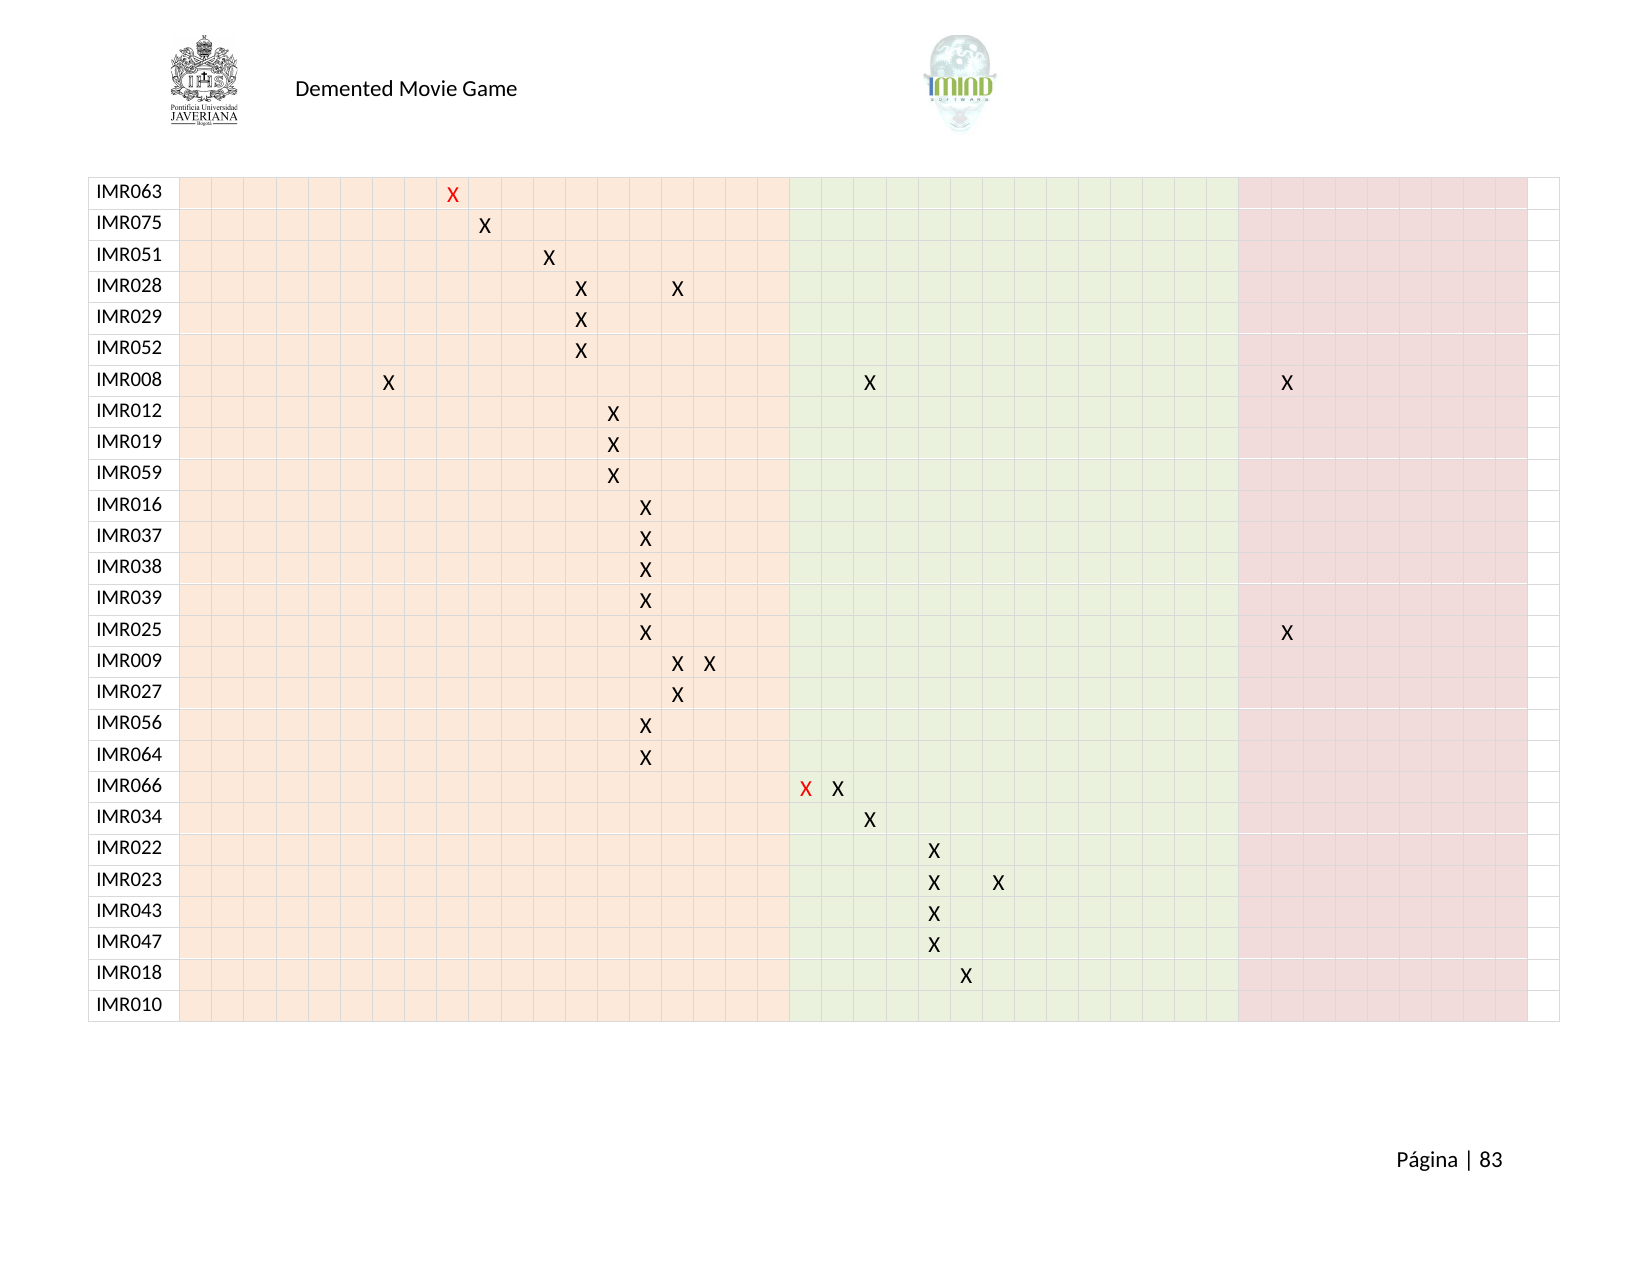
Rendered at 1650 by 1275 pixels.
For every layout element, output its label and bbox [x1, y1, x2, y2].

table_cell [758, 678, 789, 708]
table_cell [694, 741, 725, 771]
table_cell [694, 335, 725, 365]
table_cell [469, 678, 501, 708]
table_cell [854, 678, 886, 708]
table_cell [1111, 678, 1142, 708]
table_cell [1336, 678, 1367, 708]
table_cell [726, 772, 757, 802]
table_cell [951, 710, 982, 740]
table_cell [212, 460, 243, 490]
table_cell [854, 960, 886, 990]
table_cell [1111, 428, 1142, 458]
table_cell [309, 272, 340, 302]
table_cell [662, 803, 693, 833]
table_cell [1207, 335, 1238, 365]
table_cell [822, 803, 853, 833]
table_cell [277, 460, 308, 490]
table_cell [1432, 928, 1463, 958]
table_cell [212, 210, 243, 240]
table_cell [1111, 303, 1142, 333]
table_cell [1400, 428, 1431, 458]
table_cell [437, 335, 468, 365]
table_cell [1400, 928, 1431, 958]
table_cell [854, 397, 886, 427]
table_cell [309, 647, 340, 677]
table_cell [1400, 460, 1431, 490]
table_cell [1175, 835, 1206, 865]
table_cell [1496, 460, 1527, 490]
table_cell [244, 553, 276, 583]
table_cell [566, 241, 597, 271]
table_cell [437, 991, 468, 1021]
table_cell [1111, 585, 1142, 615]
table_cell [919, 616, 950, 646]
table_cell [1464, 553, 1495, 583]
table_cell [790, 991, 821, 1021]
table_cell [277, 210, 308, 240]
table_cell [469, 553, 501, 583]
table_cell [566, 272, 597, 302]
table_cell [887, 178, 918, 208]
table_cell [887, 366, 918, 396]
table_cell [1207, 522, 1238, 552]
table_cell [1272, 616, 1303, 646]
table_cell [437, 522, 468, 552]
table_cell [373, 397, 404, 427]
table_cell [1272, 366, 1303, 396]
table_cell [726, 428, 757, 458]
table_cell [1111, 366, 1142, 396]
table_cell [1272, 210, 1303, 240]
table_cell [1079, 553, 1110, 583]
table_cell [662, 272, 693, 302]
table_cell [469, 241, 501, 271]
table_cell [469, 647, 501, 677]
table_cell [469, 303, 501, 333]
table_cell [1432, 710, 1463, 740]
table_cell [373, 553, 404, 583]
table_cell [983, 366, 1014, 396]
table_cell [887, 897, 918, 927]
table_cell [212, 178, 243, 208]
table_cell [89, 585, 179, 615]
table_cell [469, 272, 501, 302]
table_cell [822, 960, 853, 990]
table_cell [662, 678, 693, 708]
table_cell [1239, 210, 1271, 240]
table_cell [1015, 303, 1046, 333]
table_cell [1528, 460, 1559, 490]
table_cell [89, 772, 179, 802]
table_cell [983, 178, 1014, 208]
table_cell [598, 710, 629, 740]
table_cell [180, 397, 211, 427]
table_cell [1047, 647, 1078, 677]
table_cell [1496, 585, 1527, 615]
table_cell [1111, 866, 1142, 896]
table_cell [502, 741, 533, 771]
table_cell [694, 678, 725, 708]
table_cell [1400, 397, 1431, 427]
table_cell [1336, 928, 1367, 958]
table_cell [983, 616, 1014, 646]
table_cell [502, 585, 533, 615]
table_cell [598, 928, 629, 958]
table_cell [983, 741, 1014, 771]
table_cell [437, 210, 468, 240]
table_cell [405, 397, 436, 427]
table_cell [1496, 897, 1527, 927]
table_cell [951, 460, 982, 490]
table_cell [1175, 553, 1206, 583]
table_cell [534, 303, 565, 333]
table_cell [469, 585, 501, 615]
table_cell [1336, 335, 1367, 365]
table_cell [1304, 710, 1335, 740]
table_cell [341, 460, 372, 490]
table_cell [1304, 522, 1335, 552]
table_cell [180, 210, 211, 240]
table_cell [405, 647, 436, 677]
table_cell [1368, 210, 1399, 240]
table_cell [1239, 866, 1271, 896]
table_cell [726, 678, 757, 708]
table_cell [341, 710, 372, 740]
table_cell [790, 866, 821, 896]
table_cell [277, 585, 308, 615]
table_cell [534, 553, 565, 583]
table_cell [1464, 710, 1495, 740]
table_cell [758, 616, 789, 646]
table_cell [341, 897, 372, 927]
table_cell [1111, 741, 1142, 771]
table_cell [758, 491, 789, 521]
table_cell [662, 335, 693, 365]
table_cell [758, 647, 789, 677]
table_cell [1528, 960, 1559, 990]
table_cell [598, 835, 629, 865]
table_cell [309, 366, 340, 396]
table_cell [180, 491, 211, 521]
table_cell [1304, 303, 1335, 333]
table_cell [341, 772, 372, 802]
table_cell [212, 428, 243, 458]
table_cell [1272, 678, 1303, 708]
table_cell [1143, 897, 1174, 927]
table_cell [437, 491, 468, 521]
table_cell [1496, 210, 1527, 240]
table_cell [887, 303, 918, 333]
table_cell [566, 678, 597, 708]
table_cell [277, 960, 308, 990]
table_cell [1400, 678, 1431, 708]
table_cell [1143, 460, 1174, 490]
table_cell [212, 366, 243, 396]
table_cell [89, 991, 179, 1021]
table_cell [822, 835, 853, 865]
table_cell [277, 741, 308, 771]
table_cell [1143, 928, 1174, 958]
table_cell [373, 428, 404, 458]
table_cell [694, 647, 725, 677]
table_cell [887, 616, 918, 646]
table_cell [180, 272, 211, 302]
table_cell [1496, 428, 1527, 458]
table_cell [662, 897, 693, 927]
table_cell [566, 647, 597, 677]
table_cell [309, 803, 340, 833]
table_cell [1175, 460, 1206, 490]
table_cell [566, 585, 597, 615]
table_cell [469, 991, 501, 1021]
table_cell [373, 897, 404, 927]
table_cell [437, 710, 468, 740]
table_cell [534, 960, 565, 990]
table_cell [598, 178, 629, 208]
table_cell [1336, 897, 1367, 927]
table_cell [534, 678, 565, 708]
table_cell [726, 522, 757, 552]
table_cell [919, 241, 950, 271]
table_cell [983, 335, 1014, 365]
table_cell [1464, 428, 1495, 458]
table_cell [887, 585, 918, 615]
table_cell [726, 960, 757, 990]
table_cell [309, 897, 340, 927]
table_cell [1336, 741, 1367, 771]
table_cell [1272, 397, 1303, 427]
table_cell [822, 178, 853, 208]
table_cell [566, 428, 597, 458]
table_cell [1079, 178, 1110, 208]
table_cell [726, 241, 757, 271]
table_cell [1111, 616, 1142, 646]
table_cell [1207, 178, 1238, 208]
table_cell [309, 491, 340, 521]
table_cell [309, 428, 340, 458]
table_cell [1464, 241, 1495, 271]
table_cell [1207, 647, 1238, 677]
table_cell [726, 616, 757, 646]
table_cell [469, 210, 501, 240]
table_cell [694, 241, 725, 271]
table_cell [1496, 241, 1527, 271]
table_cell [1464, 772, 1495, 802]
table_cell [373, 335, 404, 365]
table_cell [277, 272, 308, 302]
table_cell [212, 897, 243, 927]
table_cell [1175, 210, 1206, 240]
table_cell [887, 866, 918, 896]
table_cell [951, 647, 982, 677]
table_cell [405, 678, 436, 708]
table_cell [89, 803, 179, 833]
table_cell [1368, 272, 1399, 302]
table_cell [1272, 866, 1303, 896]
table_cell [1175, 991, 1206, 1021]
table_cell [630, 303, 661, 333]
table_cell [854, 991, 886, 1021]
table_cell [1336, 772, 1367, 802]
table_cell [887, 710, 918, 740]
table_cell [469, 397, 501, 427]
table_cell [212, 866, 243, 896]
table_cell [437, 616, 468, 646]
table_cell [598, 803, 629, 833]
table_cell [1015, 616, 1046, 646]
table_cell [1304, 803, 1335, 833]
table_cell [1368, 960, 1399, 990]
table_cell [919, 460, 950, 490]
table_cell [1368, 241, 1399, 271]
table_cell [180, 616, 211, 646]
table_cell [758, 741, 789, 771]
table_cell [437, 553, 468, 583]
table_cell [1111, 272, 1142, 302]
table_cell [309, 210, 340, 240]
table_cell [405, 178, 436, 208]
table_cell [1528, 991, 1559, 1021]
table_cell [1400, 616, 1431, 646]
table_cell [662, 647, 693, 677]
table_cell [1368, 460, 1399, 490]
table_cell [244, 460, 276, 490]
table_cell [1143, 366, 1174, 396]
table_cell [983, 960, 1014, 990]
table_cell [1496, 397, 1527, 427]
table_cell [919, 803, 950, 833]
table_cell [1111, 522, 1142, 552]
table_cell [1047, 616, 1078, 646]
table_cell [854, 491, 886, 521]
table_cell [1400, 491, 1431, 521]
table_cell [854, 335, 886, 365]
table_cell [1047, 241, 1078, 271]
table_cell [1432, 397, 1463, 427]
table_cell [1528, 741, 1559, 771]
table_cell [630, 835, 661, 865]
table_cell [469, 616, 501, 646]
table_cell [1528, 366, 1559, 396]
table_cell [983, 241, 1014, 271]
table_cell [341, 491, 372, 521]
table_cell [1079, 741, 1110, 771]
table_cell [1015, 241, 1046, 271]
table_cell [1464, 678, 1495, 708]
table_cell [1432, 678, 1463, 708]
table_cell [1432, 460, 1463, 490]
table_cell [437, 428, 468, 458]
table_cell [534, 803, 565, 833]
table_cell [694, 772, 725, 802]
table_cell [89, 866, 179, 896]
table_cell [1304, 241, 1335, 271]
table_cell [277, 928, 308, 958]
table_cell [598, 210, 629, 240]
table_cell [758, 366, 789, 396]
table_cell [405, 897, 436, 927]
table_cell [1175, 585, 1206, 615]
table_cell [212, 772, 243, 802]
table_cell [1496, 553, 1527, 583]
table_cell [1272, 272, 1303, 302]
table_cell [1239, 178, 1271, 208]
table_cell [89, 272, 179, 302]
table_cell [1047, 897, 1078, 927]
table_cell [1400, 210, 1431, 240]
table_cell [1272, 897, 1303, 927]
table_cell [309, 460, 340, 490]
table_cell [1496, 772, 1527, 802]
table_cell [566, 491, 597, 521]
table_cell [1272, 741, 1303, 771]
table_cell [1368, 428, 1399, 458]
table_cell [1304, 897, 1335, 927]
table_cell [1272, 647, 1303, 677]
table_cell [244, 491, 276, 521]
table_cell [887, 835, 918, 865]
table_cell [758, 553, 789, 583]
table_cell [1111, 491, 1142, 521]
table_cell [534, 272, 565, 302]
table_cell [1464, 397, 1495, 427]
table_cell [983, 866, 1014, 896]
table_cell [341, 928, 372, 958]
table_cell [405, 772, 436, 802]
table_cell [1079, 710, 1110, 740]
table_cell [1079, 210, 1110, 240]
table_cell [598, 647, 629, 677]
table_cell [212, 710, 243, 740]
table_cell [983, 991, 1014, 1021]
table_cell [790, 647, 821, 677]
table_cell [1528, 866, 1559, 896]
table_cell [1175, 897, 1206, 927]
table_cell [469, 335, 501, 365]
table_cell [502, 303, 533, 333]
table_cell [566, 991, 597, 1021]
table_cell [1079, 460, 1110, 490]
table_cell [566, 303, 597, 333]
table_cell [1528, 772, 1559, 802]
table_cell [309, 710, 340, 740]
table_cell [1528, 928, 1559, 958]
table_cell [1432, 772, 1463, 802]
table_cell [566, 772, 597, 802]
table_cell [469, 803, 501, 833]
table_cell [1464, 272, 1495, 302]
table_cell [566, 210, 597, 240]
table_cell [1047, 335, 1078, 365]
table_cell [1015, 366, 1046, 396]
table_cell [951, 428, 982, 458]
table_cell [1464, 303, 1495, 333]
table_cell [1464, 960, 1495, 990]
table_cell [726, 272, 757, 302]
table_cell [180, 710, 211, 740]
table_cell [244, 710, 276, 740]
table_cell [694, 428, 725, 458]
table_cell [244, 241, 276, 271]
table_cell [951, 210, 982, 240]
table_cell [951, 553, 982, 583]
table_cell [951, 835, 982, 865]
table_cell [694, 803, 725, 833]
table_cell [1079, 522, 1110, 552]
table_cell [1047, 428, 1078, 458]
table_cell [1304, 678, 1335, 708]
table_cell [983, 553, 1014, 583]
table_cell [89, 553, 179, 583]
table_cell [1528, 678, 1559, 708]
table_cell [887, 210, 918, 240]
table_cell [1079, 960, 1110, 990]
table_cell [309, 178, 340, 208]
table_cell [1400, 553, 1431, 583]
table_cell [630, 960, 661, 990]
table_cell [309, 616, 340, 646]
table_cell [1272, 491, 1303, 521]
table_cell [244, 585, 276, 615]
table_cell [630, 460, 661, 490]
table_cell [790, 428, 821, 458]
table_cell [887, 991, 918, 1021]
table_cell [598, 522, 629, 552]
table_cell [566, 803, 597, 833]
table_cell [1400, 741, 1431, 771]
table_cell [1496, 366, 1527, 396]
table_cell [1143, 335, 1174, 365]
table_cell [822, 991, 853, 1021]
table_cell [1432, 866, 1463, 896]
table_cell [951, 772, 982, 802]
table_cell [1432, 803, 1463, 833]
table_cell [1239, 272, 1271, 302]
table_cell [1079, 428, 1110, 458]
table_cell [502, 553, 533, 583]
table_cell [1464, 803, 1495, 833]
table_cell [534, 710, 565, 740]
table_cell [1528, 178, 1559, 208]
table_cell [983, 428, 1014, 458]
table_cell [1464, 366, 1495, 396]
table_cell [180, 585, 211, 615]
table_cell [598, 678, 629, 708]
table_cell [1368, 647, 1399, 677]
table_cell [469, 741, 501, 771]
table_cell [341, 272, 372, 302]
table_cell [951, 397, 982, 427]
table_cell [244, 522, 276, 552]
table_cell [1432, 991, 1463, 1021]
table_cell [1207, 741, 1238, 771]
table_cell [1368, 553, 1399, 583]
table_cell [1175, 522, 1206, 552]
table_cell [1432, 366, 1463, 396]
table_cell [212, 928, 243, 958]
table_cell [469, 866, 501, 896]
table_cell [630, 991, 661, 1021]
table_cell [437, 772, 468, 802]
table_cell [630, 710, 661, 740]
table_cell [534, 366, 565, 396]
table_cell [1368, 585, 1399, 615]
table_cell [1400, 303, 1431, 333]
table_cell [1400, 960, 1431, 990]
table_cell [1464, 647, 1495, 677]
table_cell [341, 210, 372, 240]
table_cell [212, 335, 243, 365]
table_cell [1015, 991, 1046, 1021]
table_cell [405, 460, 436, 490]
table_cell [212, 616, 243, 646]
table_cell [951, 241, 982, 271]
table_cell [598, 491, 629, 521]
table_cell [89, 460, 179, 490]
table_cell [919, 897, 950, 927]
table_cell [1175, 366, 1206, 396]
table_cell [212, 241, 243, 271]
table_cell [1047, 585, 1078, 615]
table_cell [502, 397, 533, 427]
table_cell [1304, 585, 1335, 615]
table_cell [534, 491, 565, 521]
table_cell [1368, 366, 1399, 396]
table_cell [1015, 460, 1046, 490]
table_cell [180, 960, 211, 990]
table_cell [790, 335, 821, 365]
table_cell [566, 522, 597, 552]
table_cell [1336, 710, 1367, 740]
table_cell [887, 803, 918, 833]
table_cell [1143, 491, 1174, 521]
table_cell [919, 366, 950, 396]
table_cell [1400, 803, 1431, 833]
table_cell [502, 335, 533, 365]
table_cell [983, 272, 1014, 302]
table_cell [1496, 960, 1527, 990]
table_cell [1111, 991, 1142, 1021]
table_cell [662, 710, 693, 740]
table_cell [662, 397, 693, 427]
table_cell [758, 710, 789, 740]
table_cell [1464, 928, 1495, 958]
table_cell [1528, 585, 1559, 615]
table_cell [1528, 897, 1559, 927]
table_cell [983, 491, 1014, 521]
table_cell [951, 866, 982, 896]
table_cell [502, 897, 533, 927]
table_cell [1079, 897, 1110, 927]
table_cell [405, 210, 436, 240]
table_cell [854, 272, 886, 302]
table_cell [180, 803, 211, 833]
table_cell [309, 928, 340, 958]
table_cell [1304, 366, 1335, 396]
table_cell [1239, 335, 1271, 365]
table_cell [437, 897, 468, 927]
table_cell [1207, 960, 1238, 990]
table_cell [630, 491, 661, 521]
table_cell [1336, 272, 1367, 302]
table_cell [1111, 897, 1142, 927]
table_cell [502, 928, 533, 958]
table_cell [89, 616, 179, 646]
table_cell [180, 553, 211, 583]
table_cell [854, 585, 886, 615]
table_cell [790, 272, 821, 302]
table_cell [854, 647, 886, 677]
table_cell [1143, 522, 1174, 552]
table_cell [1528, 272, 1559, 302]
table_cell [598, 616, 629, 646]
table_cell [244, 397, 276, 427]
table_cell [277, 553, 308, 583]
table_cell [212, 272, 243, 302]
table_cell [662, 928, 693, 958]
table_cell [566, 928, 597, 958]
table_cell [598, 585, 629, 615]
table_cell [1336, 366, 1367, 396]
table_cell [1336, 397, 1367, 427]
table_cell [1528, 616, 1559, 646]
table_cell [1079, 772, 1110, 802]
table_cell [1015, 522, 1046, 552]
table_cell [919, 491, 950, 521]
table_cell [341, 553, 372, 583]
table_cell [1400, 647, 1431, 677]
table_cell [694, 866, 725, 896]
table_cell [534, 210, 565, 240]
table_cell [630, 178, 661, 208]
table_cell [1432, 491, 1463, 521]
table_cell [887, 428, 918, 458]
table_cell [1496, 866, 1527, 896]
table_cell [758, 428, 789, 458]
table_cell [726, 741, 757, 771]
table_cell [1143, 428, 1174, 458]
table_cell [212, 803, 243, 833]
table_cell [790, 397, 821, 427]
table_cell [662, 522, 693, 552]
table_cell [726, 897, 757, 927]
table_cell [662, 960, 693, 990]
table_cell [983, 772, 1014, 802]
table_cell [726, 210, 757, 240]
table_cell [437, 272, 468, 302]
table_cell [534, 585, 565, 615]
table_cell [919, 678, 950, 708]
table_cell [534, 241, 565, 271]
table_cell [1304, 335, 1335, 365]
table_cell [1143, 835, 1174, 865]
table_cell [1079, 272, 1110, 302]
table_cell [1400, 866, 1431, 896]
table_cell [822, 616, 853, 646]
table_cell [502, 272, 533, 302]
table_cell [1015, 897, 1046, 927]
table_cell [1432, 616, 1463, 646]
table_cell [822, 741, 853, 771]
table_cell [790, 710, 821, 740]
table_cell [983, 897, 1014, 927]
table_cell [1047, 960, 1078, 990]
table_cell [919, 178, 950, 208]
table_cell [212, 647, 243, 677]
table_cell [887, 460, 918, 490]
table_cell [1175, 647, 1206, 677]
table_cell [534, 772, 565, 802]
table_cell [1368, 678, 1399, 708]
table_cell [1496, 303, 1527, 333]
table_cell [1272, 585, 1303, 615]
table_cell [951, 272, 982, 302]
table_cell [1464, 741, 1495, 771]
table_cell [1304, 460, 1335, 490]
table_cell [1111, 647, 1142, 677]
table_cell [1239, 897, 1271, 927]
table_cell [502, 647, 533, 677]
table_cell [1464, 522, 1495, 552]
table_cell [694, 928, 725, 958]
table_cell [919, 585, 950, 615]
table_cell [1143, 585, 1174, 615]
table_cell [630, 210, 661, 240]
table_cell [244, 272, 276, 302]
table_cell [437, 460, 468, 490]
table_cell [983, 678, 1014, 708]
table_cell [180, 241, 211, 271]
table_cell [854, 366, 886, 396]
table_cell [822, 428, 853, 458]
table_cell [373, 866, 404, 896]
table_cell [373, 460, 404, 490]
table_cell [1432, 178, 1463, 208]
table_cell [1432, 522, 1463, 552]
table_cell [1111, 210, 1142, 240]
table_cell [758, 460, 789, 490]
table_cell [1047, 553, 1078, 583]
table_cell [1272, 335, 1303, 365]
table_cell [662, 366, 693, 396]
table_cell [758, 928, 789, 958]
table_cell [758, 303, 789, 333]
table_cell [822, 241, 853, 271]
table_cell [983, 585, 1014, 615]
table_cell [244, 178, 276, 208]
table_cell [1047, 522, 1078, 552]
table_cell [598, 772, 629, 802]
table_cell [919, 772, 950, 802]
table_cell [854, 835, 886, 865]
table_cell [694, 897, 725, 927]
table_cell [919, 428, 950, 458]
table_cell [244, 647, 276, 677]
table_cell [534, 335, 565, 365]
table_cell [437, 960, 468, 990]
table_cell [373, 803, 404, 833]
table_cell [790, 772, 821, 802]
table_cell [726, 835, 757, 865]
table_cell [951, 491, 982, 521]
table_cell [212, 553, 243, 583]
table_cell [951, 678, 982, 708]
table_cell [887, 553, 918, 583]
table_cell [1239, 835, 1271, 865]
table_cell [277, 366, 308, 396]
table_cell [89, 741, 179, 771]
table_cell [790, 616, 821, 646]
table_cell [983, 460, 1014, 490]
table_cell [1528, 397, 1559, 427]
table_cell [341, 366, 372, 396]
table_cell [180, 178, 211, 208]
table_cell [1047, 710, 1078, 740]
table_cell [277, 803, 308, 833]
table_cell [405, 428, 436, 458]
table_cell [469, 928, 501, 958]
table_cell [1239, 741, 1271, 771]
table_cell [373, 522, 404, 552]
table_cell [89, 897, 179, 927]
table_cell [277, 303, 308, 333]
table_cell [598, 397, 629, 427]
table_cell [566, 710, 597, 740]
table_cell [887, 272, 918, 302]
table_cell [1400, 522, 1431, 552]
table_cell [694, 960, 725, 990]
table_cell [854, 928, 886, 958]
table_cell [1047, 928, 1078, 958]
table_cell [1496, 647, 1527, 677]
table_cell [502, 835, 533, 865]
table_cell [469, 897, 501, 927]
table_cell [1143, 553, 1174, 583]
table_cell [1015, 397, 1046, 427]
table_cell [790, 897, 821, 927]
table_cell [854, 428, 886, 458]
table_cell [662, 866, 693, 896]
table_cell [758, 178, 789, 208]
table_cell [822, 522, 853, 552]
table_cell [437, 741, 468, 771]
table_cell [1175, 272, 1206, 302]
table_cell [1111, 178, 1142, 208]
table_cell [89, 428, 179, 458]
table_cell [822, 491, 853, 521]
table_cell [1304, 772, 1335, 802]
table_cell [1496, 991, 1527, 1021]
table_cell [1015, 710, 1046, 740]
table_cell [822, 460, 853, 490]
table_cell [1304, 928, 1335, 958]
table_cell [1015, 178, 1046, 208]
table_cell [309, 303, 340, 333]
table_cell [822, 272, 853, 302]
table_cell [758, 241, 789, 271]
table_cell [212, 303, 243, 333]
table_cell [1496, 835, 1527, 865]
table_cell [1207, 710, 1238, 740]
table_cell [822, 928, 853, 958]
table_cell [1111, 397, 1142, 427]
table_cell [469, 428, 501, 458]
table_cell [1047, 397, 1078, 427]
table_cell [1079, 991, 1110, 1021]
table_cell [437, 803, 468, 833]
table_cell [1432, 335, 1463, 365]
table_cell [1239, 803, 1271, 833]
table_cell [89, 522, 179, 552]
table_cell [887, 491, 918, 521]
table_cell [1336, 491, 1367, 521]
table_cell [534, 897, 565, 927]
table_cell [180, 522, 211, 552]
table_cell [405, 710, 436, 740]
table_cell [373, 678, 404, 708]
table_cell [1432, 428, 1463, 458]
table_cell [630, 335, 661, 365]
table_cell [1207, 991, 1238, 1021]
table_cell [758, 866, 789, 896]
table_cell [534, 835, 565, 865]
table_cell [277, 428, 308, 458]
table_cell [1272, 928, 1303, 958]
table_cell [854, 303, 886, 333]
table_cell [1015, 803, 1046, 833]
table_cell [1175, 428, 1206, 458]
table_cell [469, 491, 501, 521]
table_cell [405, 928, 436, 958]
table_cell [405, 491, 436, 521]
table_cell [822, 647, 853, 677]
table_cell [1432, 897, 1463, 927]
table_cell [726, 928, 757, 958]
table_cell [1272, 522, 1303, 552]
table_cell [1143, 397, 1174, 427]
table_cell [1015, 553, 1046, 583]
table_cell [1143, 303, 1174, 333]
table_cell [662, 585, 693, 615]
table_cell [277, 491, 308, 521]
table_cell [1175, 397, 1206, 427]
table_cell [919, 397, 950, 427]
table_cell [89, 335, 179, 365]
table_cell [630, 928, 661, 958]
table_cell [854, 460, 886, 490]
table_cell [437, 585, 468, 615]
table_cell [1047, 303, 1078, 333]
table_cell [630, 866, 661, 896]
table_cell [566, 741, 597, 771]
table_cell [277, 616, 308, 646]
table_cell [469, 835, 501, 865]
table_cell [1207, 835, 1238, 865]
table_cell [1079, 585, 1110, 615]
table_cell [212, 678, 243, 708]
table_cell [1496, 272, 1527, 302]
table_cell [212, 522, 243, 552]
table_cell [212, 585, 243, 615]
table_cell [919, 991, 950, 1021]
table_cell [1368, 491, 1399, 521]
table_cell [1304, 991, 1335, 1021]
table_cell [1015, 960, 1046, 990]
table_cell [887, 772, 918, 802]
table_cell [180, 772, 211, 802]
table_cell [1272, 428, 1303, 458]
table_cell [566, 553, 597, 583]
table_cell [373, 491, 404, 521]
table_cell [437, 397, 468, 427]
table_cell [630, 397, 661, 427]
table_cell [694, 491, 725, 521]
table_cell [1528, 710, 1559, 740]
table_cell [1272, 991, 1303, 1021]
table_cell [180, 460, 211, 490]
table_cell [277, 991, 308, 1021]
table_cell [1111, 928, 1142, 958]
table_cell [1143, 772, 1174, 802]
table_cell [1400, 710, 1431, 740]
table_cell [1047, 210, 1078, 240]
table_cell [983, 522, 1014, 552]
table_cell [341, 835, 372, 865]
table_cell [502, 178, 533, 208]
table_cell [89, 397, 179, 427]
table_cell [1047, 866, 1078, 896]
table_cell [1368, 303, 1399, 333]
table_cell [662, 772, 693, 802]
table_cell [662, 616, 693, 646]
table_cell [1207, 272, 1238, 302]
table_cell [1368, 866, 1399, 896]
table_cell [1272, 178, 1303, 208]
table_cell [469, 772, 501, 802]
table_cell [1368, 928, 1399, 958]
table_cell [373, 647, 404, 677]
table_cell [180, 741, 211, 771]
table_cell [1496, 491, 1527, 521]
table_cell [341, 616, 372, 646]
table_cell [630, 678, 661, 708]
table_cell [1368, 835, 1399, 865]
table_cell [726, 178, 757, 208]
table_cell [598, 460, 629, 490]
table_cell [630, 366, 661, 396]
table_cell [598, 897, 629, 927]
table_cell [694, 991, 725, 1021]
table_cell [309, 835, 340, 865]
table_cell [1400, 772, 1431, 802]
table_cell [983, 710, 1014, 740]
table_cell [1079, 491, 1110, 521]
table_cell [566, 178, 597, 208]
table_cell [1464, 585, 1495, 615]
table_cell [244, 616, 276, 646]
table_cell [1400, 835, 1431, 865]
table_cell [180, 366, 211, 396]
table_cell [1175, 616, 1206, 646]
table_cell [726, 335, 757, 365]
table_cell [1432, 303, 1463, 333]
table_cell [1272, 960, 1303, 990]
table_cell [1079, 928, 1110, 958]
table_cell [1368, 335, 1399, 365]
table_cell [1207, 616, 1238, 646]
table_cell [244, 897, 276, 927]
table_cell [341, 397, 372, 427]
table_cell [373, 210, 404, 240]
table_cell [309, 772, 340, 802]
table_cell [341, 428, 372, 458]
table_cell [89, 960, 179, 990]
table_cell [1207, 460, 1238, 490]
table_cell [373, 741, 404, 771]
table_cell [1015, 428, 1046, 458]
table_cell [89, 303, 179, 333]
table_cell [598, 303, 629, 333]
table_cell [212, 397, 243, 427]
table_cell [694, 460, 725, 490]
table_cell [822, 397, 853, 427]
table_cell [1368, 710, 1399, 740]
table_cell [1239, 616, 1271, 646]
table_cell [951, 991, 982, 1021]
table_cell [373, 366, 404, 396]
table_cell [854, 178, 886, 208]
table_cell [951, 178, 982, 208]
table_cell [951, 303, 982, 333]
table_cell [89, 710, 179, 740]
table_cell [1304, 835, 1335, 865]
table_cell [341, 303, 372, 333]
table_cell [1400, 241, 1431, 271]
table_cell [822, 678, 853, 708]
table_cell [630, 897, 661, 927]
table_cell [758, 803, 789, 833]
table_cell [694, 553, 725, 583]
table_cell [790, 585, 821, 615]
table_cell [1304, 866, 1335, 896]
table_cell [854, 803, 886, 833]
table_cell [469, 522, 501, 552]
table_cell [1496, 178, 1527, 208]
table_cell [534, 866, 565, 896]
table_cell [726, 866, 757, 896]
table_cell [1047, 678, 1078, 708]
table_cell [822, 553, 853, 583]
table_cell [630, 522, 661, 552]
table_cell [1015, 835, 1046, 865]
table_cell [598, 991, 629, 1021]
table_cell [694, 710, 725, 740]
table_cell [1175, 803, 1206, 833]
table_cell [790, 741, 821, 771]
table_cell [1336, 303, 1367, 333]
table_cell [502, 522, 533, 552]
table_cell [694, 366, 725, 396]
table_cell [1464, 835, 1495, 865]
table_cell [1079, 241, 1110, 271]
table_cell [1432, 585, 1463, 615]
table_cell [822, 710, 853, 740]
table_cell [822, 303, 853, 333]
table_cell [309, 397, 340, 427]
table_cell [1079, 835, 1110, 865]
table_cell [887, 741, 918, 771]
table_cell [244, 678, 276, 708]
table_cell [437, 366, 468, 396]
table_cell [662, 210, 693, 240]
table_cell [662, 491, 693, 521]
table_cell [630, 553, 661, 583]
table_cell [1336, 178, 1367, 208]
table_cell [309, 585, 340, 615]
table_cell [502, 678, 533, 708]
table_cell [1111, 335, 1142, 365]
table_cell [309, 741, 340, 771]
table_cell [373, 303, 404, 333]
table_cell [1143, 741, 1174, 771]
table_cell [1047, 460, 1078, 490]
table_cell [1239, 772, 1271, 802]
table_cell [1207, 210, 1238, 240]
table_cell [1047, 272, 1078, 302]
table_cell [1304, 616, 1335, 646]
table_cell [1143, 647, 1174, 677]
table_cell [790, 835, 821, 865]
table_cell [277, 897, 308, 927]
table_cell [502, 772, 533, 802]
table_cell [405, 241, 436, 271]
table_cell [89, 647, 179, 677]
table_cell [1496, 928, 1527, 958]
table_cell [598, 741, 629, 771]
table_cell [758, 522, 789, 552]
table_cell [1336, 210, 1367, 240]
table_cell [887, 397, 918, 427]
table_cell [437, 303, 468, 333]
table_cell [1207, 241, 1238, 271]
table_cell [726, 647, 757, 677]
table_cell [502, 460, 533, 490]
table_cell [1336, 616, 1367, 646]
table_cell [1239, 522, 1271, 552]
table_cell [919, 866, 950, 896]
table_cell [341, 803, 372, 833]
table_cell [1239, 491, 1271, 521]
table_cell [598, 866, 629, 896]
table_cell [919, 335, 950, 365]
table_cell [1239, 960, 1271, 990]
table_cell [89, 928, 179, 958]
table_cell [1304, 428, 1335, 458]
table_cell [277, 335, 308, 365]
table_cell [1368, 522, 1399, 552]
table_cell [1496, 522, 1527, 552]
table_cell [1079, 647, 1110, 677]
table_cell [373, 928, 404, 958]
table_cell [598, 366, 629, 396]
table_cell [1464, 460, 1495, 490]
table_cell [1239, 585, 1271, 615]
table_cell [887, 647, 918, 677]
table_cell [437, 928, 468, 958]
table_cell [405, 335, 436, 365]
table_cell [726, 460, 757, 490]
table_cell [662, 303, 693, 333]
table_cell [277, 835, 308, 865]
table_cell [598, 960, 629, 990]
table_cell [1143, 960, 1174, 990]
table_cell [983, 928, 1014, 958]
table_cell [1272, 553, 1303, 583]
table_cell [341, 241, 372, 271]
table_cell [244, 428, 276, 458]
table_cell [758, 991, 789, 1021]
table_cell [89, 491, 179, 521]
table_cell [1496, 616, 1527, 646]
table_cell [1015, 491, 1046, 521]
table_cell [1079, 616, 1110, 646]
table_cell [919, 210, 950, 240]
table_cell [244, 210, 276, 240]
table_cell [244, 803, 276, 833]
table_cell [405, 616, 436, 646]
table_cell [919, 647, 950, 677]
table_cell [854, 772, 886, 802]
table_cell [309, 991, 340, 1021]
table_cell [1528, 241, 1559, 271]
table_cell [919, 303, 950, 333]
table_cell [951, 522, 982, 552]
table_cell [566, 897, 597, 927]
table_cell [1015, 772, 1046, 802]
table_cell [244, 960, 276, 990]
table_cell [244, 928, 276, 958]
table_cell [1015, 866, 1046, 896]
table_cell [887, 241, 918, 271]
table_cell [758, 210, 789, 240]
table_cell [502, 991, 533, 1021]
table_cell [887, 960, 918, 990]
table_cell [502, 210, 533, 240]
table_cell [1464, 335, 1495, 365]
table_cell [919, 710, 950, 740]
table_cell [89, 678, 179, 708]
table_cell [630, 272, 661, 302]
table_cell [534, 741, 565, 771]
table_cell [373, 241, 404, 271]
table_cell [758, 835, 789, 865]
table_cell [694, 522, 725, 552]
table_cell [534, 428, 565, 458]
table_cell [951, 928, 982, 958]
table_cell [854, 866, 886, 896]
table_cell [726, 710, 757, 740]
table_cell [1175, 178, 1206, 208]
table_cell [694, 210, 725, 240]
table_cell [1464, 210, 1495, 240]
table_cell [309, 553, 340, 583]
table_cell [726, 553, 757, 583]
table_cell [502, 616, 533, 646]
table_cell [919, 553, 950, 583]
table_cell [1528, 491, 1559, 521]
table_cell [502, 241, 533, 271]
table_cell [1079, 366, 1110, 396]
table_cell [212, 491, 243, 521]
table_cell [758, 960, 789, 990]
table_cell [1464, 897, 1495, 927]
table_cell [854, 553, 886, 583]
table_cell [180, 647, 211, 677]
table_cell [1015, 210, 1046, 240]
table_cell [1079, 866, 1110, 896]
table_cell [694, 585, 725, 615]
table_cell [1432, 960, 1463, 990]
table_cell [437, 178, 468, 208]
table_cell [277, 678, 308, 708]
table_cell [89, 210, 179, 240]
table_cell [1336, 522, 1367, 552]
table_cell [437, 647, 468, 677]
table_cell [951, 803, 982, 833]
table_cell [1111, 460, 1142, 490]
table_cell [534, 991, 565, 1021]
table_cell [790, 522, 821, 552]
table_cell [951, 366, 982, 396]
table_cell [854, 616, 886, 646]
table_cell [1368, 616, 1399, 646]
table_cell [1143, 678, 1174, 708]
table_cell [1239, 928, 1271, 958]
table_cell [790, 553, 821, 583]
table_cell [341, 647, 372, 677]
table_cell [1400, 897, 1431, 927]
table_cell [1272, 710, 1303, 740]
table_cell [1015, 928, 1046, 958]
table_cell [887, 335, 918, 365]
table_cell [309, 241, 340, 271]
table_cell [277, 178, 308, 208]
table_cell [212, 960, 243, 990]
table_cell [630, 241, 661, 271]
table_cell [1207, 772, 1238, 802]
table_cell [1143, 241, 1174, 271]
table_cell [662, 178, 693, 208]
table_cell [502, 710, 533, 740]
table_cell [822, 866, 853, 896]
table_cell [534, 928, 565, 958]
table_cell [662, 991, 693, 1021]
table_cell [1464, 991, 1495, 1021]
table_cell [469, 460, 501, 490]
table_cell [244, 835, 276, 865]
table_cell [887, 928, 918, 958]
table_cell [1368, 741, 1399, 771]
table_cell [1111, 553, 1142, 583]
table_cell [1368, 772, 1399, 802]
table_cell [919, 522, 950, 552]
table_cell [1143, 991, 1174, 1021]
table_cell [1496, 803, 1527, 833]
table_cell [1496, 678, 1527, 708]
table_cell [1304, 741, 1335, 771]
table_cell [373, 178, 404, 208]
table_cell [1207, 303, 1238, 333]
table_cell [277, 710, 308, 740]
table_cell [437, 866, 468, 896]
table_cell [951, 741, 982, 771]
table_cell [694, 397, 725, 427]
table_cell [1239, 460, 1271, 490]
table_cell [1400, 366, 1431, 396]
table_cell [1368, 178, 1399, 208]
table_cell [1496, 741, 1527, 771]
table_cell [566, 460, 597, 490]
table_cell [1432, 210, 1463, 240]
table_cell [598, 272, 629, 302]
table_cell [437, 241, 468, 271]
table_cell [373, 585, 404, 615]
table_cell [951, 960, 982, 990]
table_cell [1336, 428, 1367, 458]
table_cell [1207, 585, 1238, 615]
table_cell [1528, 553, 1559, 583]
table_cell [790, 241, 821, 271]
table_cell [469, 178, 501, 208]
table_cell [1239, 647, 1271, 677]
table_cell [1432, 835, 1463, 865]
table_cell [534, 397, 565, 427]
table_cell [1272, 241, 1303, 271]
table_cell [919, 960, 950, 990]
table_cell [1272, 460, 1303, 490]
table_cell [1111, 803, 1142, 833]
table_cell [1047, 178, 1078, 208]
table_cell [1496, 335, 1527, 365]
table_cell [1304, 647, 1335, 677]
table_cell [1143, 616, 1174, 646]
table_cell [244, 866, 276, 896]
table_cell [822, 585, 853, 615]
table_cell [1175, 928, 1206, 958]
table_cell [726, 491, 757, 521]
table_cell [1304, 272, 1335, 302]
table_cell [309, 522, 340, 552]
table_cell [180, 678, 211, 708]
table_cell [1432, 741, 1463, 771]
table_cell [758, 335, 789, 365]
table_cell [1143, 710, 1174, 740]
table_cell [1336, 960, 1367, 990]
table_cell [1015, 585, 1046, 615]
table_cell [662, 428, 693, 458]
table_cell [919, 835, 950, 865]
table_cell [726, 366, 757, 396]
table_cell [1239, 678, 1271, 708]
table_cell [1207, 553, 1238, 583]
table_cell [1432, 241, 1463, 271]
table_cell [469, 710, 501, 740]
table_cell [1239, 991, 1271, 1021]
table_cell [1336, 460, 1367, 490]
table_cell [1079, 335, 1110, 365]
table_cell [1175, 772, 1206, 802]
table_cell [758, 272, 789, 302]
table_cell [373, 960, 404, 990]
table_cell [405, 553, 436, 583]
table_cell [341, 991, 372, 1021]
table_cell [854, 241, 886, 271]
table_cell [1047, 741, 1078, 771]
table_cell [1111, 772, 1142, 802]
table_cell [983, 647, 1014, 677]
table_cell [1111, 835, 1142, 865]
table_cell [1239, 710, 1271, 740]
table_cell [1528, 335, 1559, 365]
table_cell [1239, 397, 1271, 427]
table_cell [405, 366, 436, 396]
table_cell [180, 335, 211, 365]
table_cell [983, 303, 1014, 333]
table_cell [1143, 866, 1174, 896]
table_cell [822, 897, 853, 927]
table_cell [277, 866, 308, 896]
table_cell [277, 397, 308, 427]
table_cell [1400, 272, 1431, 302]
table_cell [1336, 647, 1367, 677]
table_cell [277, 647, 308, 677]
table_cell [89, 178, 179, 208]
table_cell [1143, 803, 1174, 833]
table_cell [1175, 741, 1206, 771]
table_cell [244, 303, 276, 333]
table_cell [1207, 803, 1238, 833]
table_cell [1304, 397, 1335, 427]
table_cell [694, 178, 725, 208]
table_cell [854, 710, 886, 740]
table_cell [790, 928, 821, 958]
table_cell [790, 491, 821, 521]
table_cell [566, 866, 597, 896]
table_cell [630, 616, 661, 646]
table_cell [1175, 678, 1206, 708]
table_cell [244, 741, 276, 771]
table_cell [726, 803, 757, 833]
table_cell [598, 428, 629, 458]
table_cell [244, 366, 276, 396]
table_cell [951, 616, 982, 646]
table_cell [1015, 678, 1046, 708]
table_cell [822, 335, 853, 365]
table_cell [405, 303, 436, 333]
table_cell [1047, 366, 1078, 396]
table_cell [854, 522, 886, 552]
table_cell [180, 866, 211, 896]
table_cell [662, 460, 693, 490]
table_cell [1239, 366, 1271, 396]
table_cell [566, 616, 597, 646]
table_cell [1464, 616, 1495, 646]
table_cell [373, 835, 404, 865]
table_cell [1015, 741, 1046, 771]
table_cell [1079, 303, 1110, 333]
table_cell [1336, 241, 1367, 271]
picture [170, 35, 238, 126]
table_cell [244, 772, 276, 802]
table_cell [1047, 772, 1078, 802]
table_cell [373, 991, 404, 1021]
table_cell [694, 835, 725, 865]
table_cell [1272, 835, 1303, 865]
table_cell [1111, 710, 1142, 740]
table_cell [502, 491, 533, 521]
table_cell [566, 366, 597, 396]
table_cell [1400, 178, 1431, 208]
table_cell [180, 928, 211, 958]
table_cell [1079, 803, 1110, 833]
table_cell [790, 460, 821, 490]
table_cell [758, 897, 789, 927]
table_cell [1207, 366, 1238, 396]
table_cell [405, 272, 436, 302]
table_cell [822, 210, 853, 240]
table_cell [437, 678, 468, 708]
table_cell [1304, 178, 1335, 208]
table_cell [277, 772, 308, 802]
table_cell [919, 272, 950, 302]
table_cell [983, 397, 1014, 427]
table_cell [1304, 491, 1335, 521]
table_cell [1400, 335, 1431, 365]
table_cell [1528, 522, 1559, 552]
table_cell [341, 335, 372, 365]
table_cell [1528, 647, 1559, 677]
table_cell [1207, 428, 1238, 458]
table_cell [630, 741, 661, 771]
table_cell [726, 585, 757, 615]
picture [922, 35, 1003, 138]
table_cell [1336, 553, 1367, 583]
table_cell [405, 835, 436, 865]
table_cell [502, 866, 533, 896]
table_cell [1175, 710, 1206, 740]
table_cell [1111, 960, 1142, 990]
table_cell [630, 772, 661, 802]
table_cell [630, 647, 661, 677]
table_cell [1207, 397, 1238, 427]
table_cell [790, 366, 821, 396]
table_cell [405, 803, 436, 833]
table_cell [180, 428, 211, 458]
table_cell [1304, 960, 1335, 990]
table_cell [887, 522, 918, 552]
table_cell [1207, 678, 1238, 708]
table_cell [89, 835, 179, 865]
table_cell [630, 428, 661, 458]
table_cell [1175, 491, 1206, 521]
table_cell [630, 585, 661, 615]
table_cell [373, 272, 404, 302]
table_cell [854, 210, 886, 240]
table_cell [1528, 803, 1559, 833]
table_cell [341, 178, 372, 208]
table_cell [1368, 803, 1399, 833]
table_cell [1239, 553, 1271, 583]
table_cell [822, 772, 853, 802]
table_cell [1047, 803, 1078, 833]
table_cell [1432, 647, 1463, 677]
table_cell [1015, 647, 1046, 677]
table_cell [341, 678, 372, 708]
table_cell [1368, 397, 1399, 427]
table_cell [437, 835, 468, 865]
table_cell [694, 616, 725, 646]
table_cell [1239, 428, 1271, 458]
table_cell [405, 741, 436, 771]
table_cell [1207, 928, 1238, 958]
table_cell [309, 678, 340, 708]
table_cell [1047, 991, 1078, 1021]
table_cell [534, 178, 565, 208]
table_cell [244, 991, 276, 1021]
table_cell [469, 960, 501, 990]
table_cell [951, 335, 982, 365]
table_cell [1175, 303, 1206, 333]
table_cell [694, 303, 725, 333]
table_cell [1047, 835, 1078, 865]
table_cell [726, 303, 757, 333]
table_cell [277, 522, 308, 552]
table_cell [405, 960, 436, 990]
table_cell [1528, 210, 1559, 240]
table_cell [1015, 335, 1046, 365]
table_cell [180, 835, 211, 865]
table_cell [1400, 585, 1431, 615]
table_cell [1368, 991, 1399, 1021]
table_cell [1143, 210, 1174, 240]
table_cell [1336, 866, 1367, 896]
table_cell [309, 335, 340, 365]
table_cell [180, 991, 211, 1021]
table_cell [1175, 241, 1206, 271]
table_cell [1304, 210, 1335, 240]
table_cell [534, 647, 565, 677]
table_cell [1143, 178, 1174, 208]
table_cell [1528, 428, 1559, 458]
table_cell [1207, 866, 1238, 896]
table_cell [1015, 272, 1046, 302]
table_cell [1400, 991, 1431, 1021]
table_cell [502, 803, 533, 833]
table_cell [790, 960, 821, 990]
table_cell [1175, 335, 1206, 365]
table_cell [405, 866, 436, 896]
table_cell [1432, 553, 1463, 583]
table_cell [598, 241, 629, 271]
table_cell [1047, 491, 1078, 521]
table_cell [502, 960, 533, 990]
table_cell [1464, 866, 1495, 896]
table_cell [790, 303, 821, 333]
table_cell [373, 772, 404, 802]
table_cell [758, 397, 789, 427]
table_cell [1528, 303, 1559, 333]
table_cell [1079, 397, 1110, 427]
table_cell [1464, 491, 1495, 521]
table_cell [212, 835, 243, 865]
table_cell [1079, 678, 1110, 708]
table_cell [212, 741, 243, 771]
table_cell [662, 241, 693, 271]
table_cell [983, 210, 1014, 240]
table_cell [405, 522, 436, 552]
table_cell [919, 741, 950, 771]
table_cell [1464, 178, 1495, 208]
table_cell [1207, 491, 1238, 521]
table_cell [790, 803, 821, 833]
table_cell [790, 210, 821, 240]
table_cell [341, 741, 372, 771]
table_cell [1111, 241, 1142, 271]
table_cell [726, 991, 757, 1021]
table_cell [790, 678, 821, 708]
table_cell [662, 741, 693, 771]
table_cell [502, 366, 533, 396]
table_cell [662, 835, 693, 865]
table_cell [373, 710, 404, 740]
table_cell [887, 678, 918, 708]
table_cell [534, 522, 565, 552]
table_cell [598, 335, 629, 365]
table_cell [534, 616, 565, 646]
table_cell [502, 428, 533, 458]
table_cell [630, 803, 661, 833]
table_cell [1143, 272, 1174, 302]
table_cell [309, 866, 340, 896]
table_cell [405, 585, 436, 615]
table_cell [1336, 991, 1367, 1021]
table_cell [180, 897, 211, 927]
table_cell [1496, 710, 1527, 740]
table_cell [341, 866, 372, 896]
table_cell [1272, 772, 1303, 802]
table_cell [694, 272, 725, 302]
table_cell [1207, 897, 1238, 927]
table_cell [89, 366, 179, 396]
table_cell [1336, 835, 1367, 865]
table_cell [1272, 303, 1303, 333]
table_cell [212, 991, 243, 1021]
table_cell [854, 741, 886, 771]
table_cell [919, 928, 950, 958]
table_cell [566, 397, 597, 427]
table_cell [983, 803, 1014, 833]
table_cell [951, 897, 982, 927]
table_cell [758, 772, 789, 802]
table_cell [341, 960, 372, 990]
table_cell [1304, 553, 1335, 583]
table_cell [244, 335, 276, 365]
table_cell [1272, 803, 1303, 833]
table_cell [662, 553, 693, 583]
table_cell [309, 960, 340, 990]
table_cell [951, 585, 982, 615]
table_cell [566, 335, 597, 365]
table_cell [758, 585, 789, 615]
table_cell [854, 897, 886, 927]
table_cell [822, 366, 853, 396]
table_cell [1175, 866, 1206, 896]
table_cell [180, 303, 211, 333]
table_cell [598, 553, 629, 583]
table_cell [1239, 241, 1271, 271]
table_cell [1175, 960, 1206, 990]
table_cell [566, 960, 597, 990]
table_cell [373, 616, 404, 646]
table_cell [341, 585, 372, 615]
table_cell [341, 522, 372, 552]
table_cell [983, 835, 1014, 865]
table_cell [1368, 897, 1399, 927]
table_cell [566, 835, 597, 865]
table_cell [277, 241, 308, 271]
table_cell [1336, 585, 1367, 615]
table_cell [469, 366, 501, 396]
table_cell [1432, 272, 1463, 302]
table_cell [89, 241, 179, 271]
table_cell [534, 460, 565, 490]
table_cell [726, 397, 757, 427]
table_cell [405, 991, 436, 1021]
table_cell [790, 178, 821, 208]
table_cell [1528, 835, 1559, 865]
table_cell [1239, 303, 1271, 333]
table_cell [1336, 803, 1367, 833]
